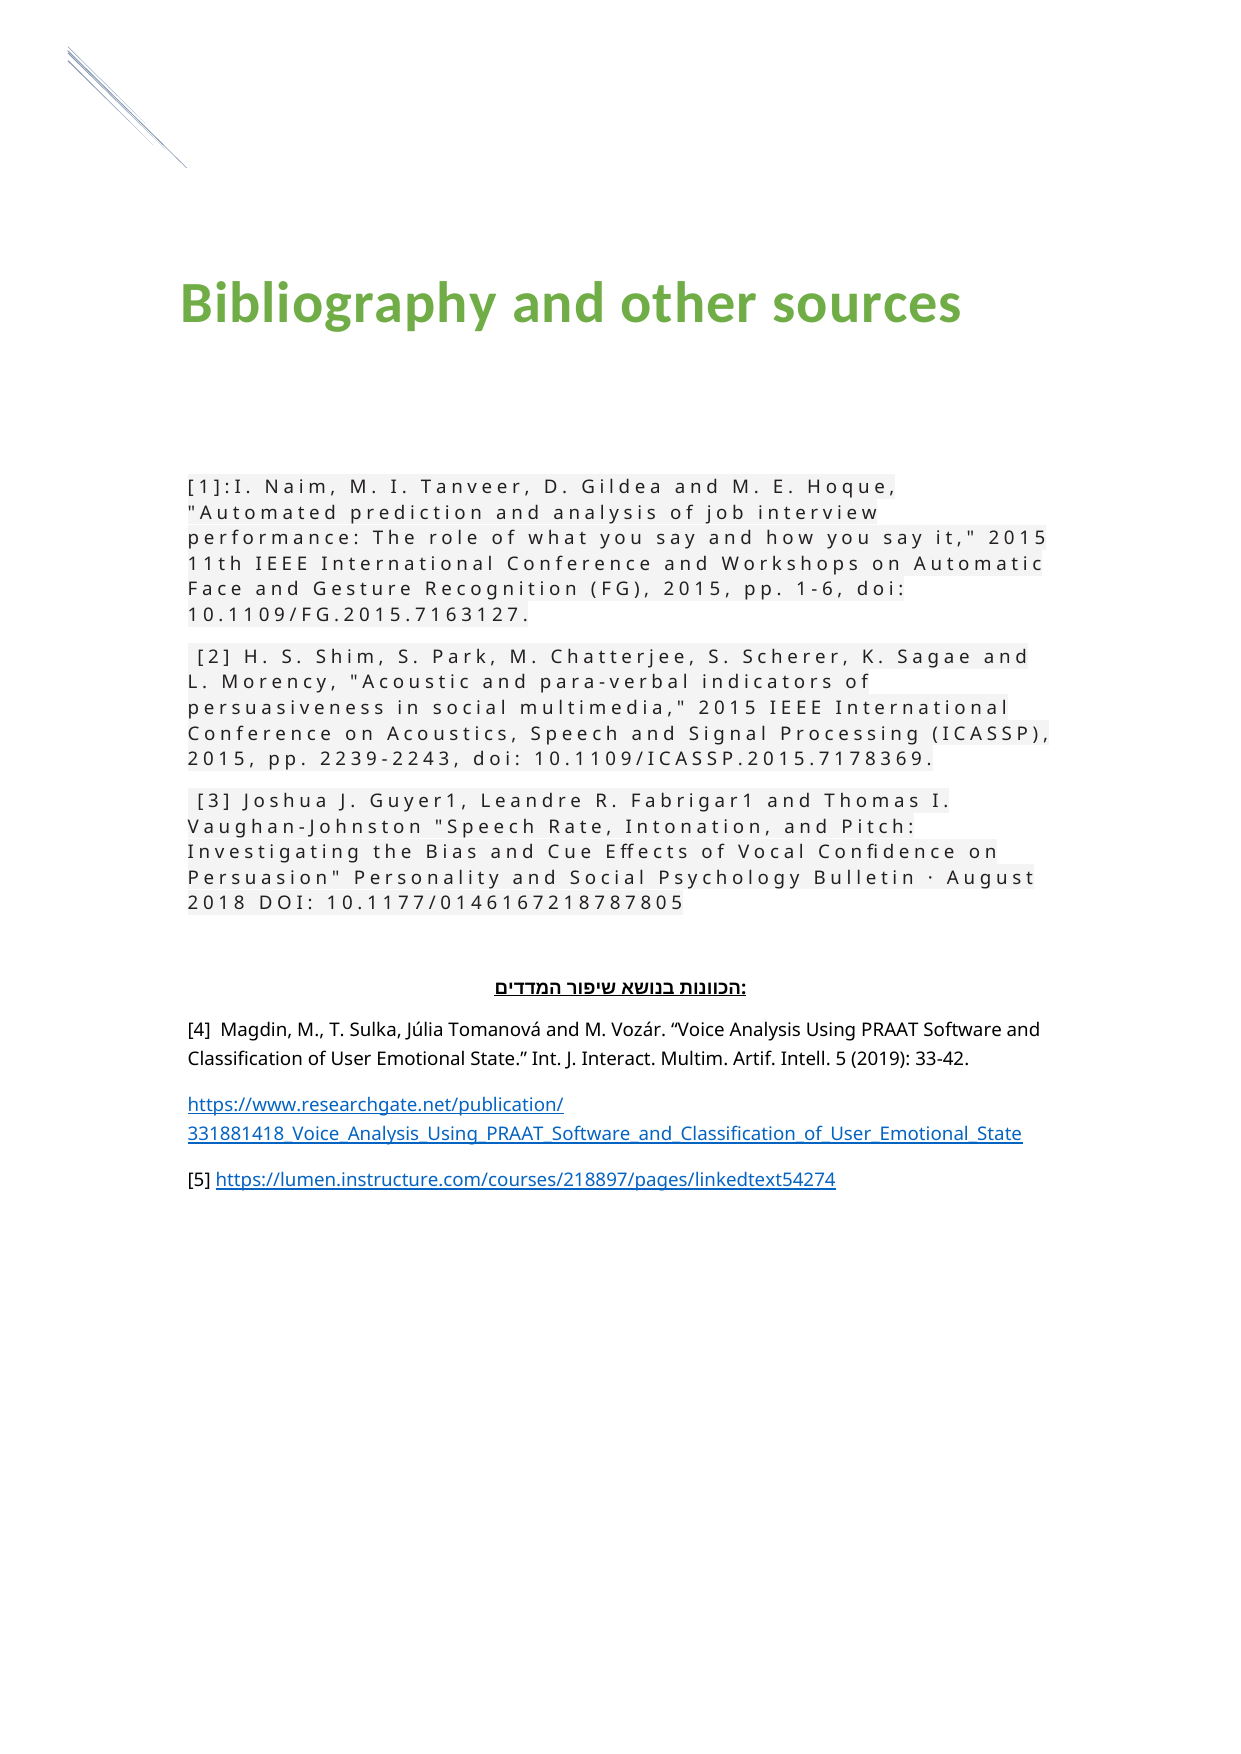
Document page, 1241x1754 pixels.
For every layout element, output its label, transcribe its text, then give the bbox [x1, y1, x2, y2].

text [1]:I. Naim, M. I. Tanveer, D. Gildea and M. E. Hoque, "Automated prediction and analysis of job interview performance: The role of what you say and how you say it," 2015 11th IEEE International Conference and Workshops on Automatic Face and Gesture Recognition (FG), 2015, pp. 1-6, doi: 10.1109/FG.2015.7163127. [187, 473, 1053, 627]
text [2] H. S. Shim, S. Park, M. Chatterjee, S. Scherer, K. Sagae and L. Morency, "Acoustic and para-verbal indicators of persuasiveness in social multimedia," 2015 IEEE International Conference on Acoustics, Speech and Signal Processing (ICASSP), 2015, pp. 2239-2243, doi: 10.1109/ICASSP.2015.7178369. [869, 643, 1053, 771]
text הכוונות בנושא שיפור המדדים: [187, 974, 1053, 999]
text [3] Joshua J. Guyer1, Leandre R. Fabrigar1 and Thomas I. Vaughan-Johnston "Speech Rate, Intonation, and Pitch: Investigating the Bias and Cue Effects of Vocal Confidence on Persuasion" Personality and Social Psychology Bulletin · August 2018 DOI: 10.1177/0146167218787805 [187, 787, 1053, 915]
text [4] Magdin, M., T. Sulka, Júlia Tomanová and M. Vozár. “Voice Analysis Using PRAAT Software and Classification of User Emotional State.” Int. J. Interact. Multim. Artif. Intell. 5 (2019): 33-42. [187, 1016, 1053, 1071]
text https://www.researchgate.net/publication/331881418_Voice_Analysis_Using_PRAAT_Software_and_Classification_of_User_Emotional_State [187, 1091, 1053, 1146]
text [5] https://lumen.instructure.com/courses/218897/pages/linkedtext54274 [187, 1167, 1053, 1192]
